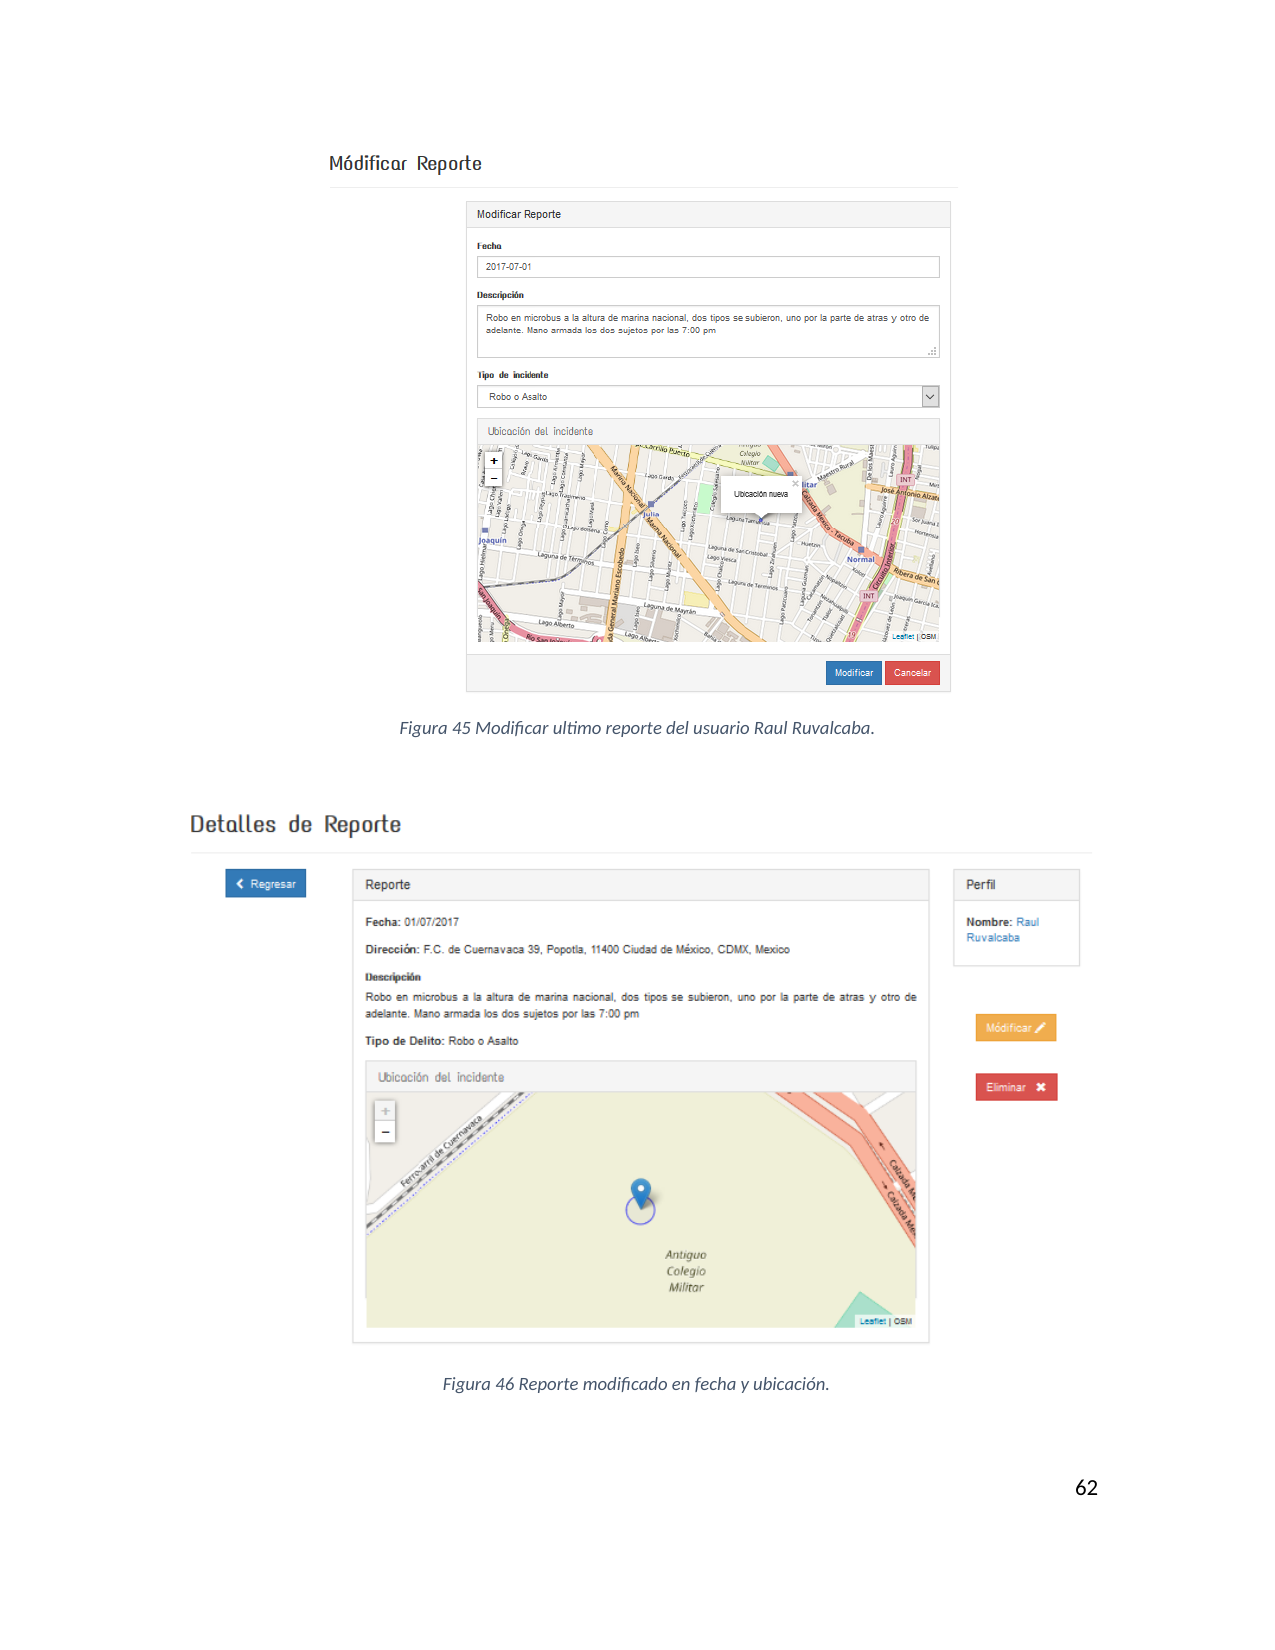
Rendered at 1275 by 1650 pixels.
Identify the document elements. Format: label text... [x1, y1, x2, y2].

picture [317, 147, 959, 698]
text Figura 45 Modificar ultimo reporte del usuario Raul Ruvalcaba. [177, 716, 1098, 739]
text Figura 46 Reporte modificado en fecha y ubicación. [177, 1372, 1098, 1395]
picture [177, 806, 1098, 1354]
